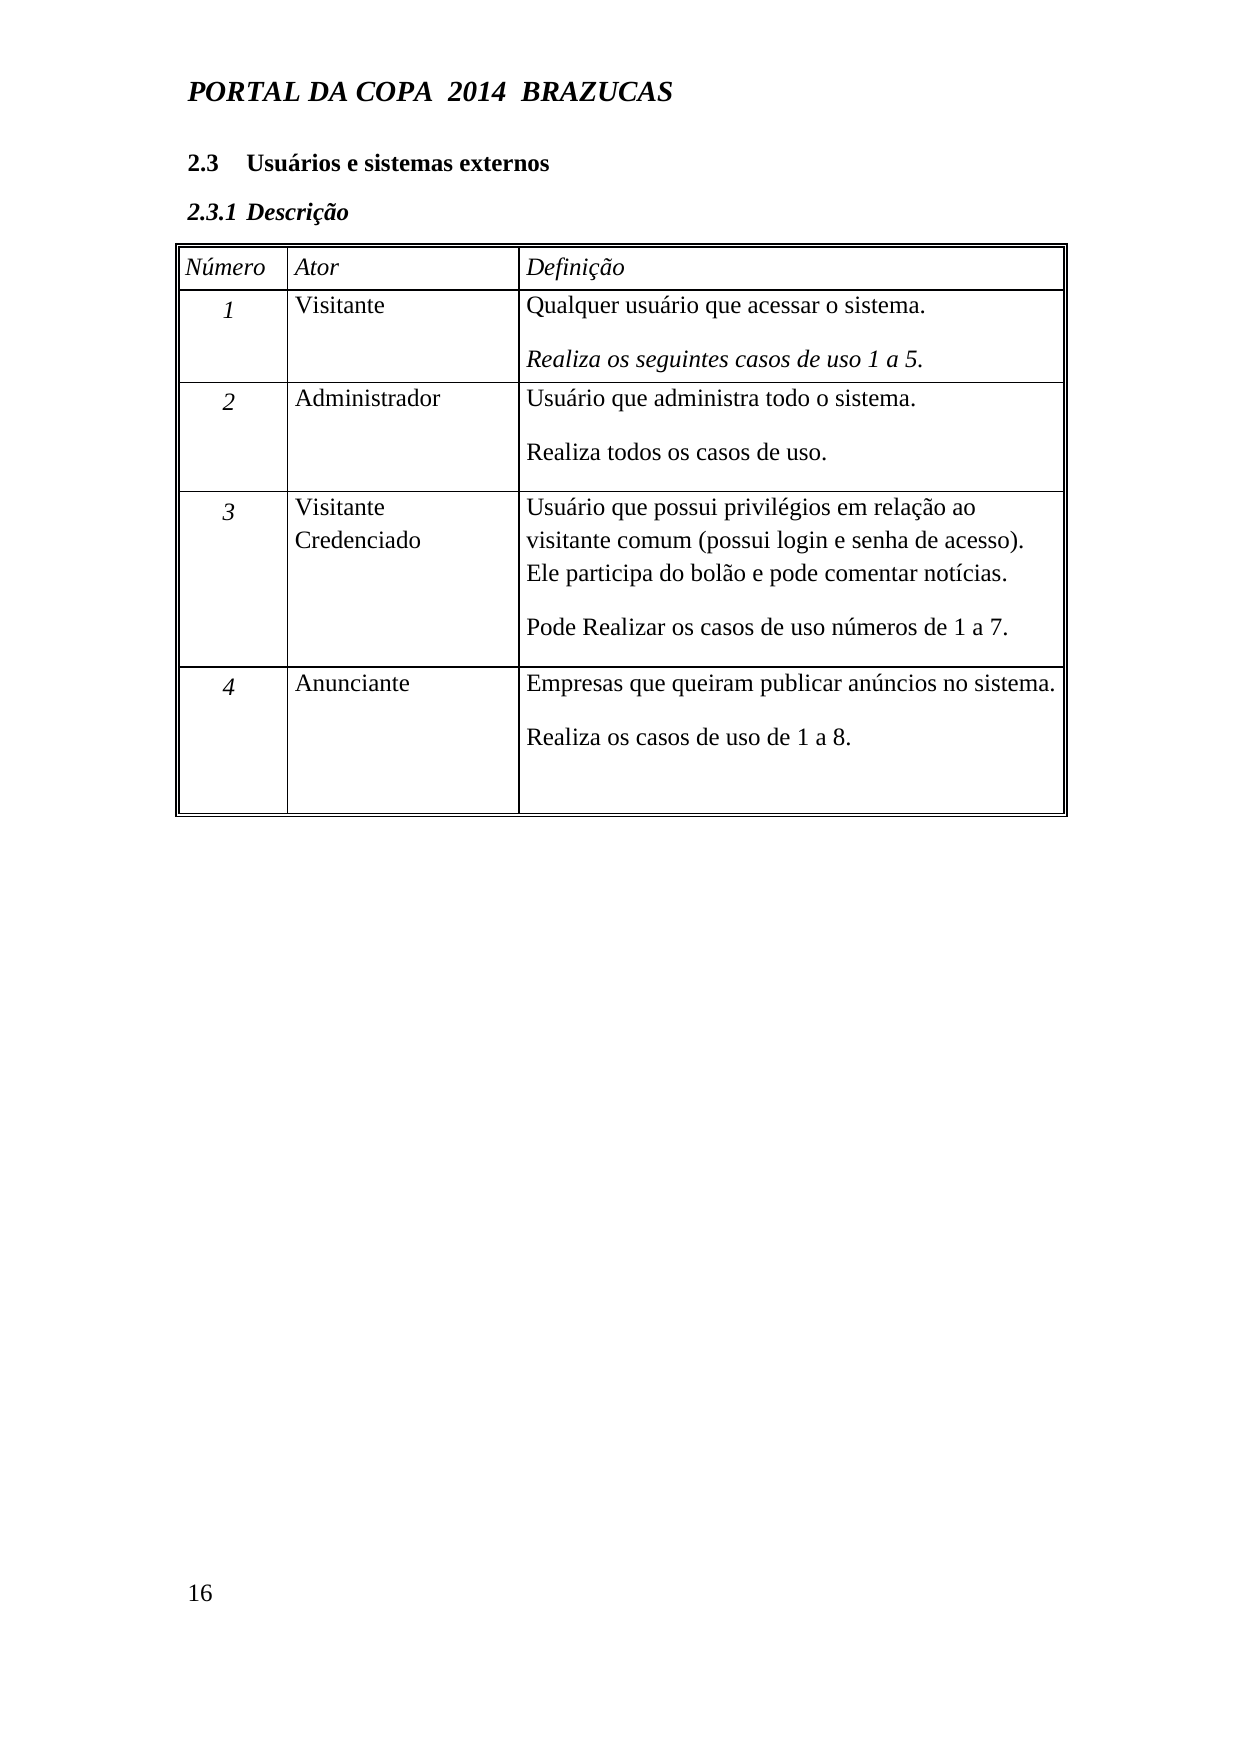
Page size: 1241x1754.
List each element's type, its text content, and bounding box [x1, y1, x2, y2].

table_header Ator [288, 248, 518, 289]
table_header Definição [520, 248, 1063, 289]
table_header Número [180, 248, 287, 289]
table_cell Qualquer usuário que acessar o sistema. Realiza os seguintes casos de uso 1 a 5. [520, 291, 1063, 382]
table_cell Visitante [288, 291, 518, 382]
table_cell [180, 383, 287, 491]
table_cell [180, 668, 287, 813]
table_cell [180, 492, 287, 666]
table_cell Usuário que possui privilégios em relação ao visitante comum (possui login e senha de acesso). Ele participa do bolão e pode comentar notícias. Pode Realizar os casos de uso números de 1 a 7. [520, 492, 1063, 666]
subtitle Descrição [187, 197, 1053, 226]
table_cell [180, 291, 287, 382]
table_cell Administrador [288, 383, 518, 491]
table_cell Empresas que queiram publicar anúncios no sistema. Realiza os casos de uso de 1 a 8. [520, 668, 1063, 813]
table_cell Visitante Credenciado [288, 492, 518, 666]
subtitle Usuários e sistemas externos [187, 148, 1053, 176]
table_cell Anunciante [288, 668, 518, 813]
table_cell Usuário que administra todo o sistema. Realiza todos os casos de uso. [520, 383, 1063, 491]
